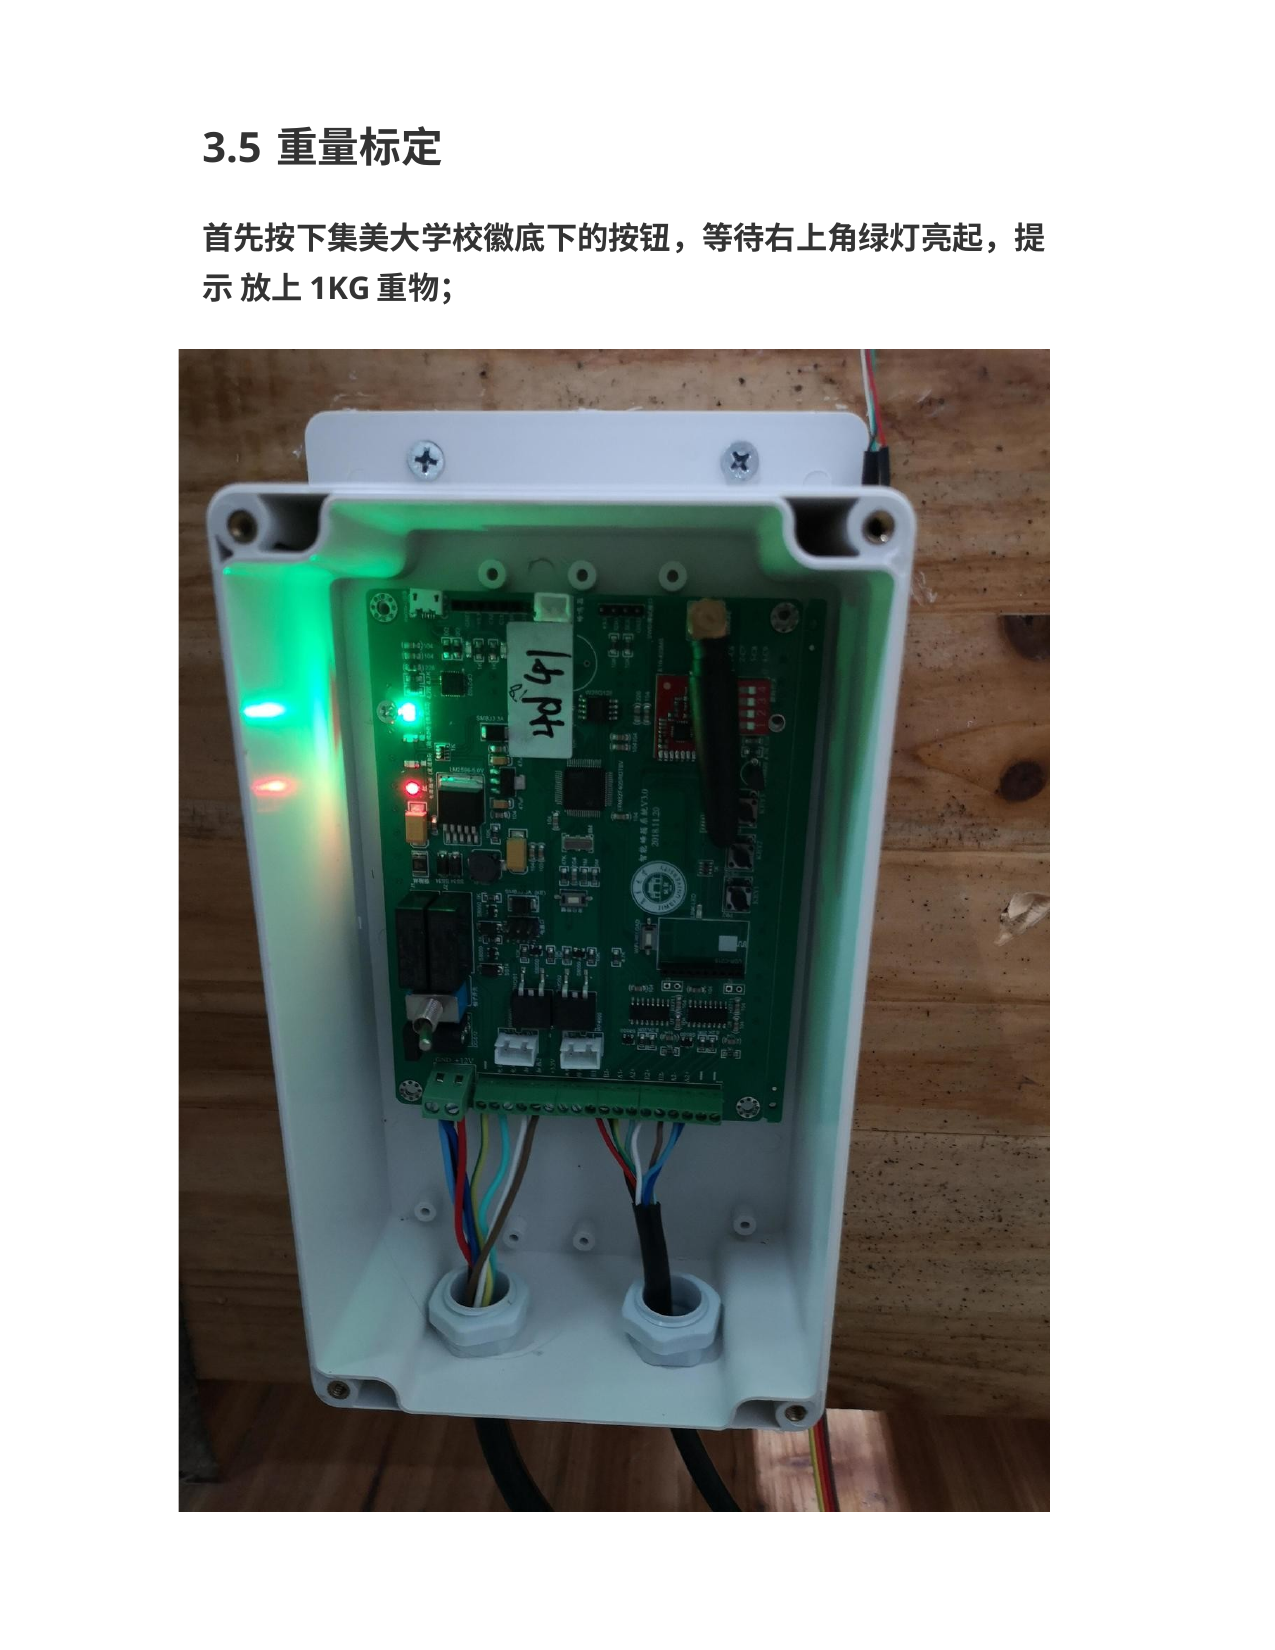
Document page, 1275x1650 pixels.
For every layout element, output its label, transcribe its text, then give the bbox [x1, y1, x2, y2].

text 首先按下集美大学校徽底下的按钮，等待右上角绿灯亮起，提示 放上1KG重物； [202, 209, 1057, 309]
text 3.5 重量标定 [202, 118, 1093, 173]
picture [178, 349, 1050, 1512]
